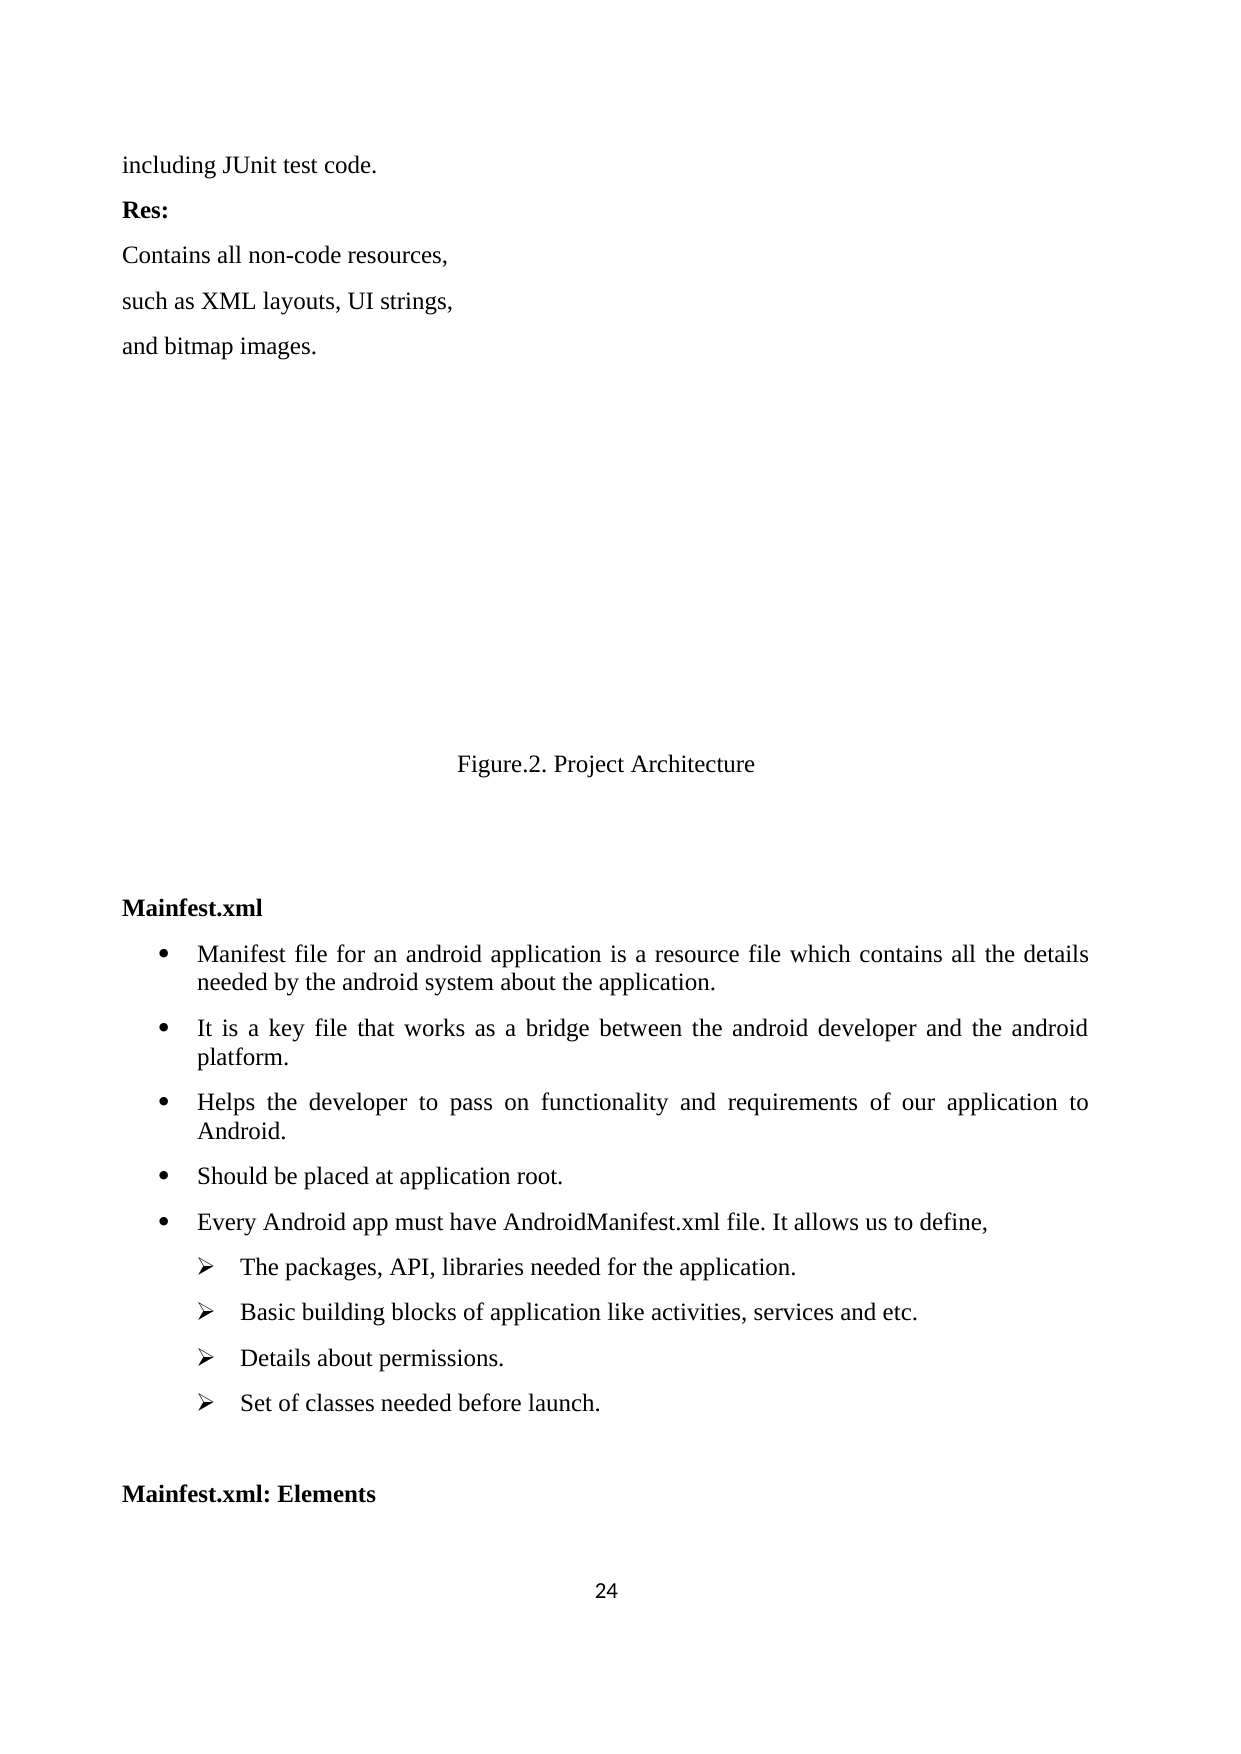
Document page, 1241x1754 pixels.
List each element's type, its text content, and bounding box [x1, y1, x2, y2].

text Figure.2. Project Architecture [122, 749, 1090, 777]
text Mainfest.xml: Elements [122, 1479, 1090, 1508]
list Every Android app must have AndroidManifest.xml file. It allows us to define, [159, 1207, 1090, 1235]
list Basic building blocks of application like activities, services and etc. [196, 1297, 1090, 1326]
list Manifest file for an android application is a resource file which contains all the details needed by the android system about the application. [159, 939, 1090, 996]
text Res: [122, 195, 1090, 224]
text Contains all non-code resources, [122, 241, 1090, 269]
text Mainfest.xml [122, 893, 1090, 922]
text such as XML layouts, UI strings, [122, 286, 1090, 315]
list The packages, API, libraries needed for the application. [196, 1252, 1090, 1281]
list It is a key file that works as a bridge between the android developer and the android platform. [159, 1013, 1090, 1070]
list Helps the developer to pass on functionality and requirements of our application to Android. [159, 1087, 1090, 1144]
text including JUnit test code. [122, 150, 1090, 178]
list Should be placed at application root. [159, 1161, 1090, 1190]
list Details about permissions. [196, 1343, 1090, 1372]
text and bitmap images. [122, 331, 1090, 360]
list Set of classes needed before launch. [196, 1388, 1090, 1417]
